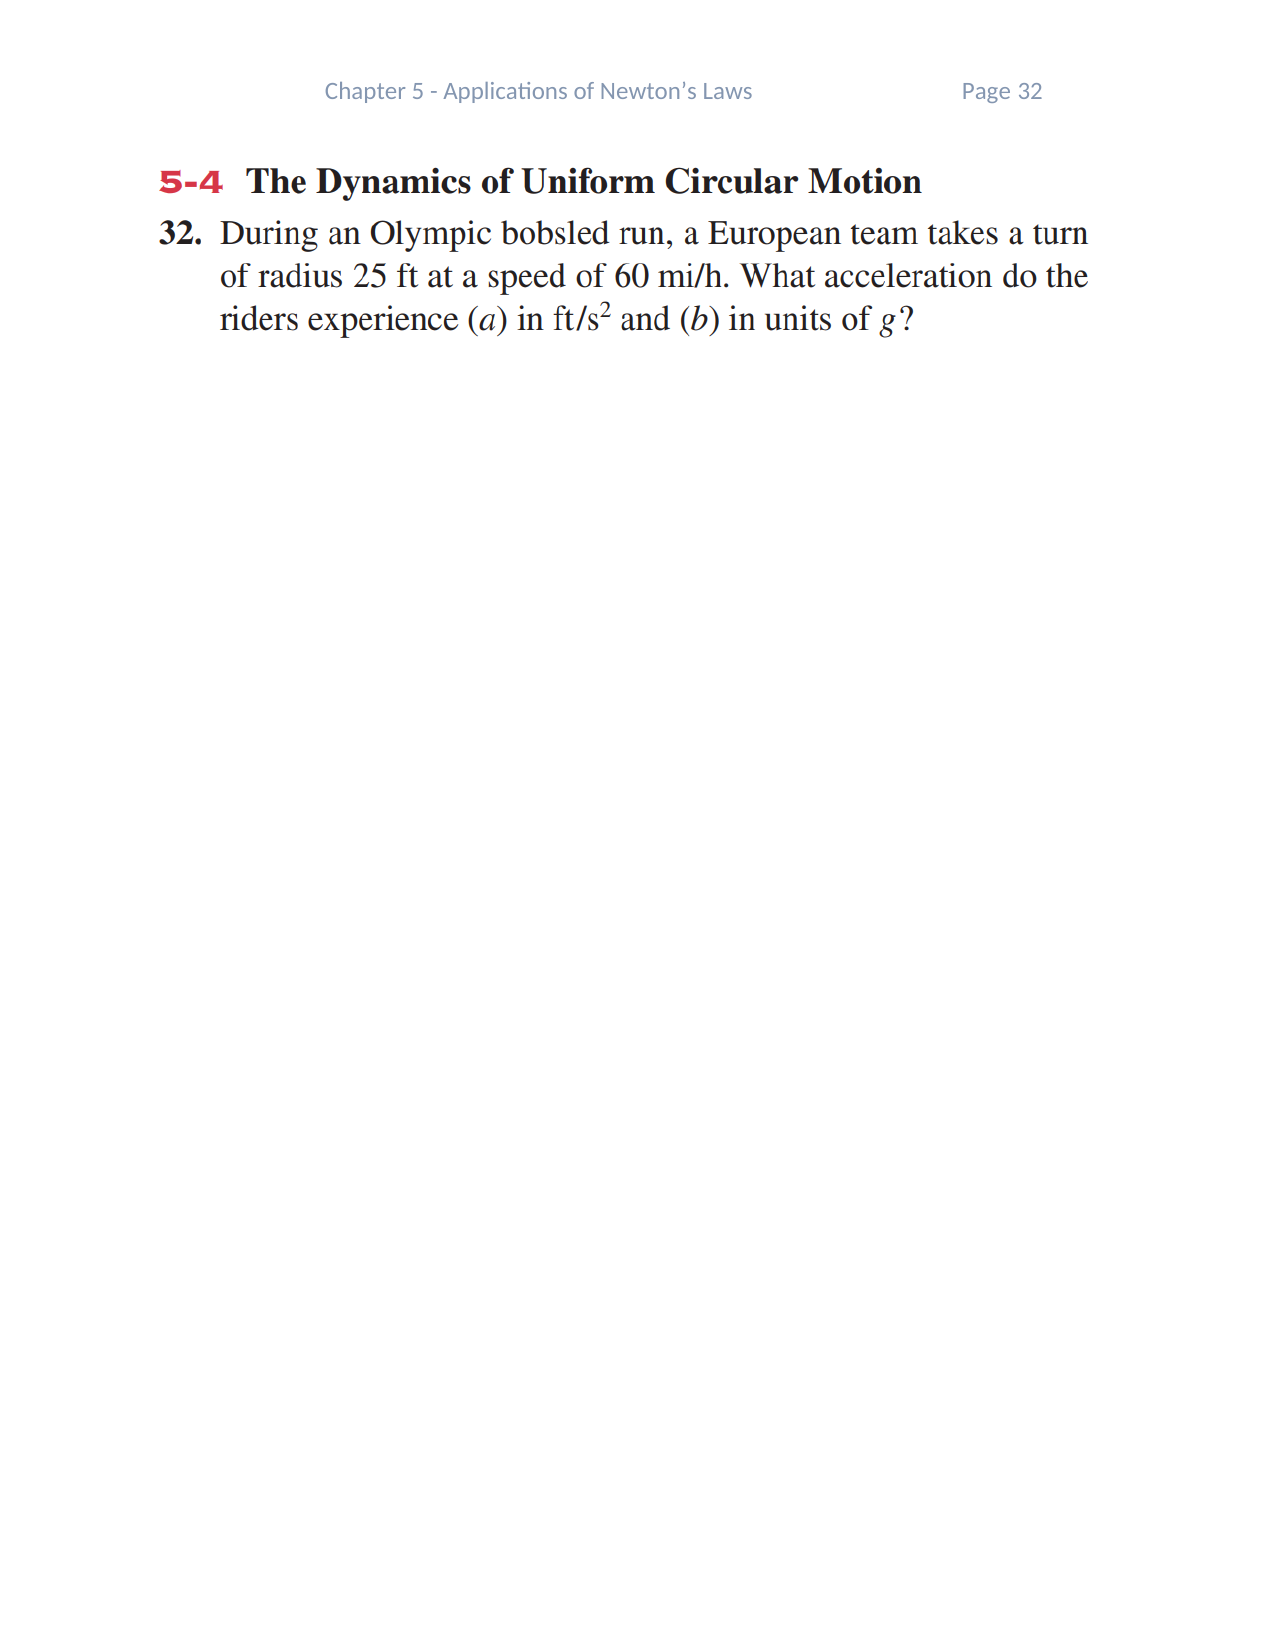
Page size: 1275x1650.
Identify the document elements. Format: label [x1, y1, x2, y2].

picture [135, 150, 1110, 340]
